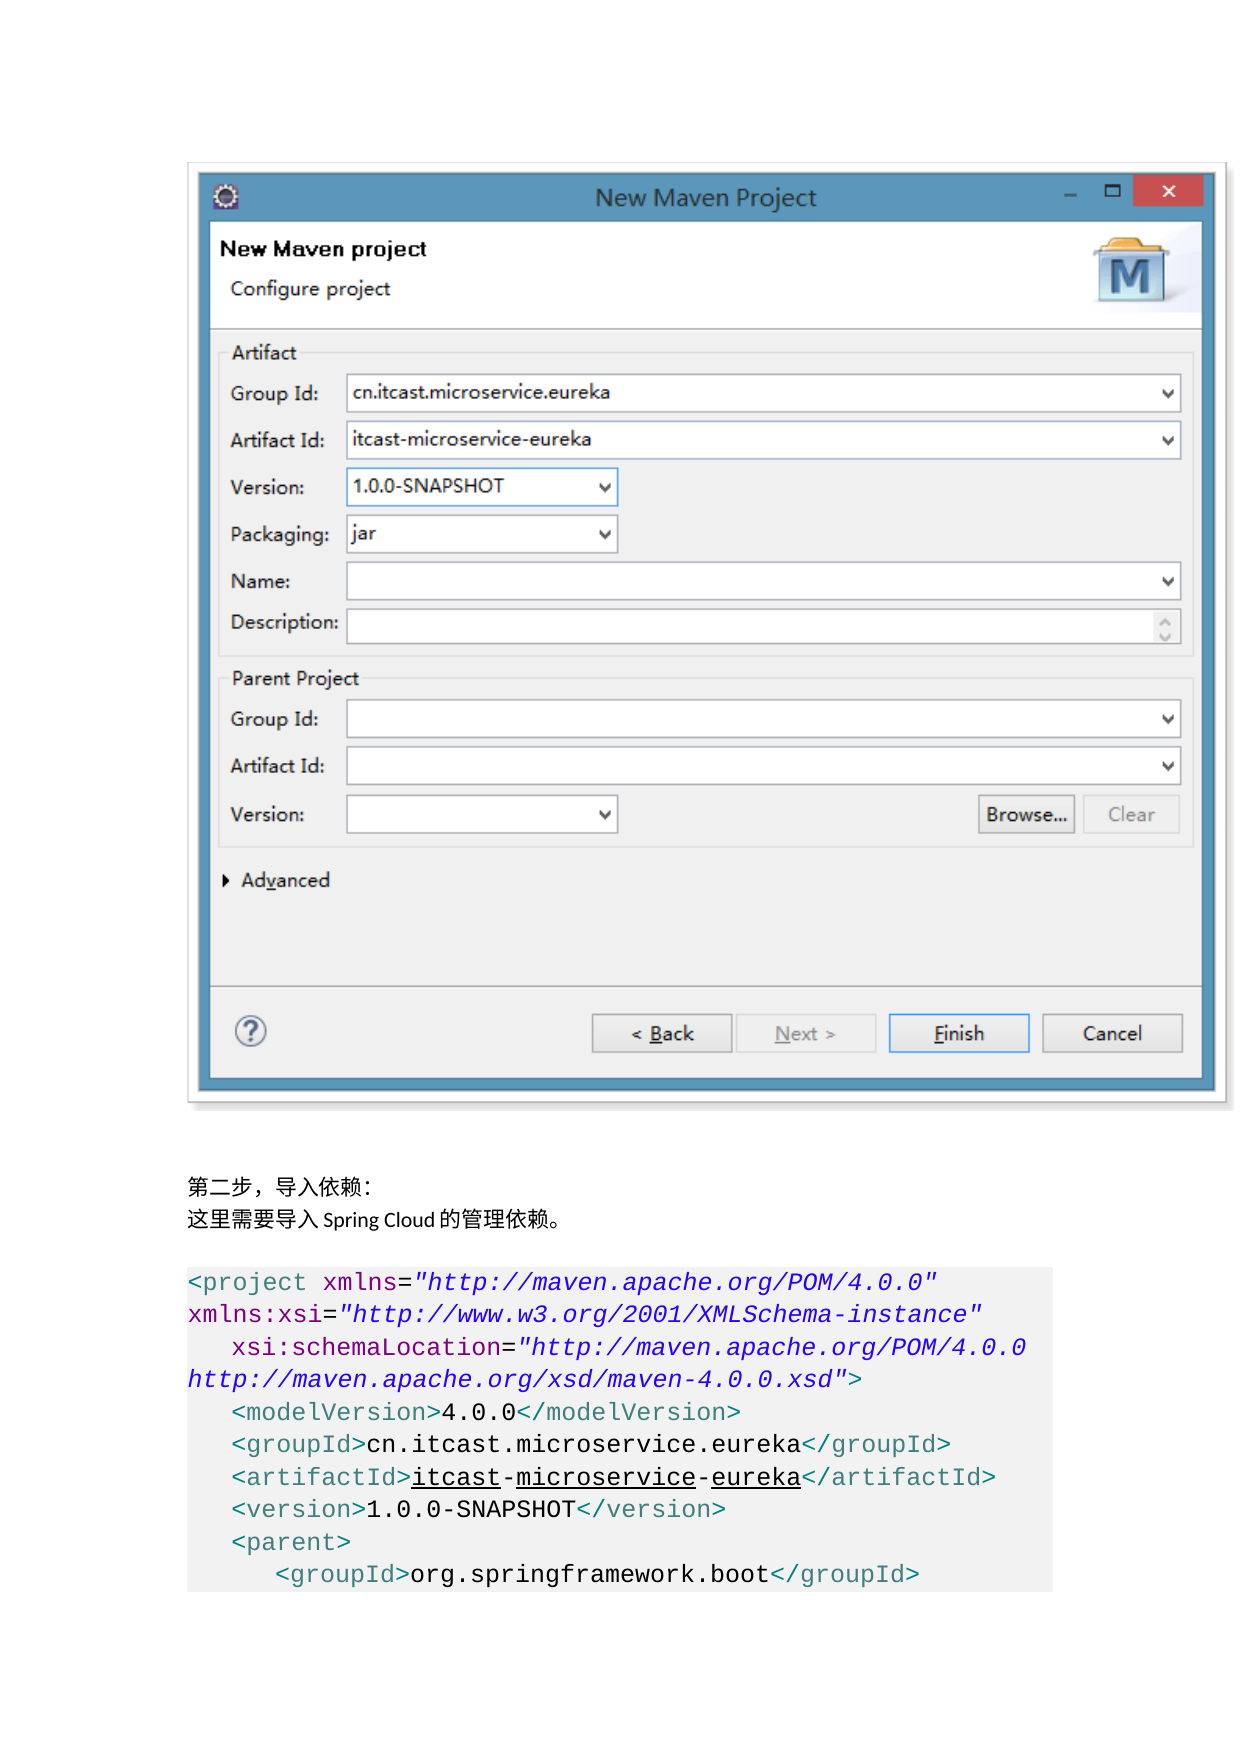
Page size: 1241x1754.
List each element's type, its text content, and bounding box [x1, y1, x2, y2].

text <version>1.0.0-SNAPSHOT</version> [187, 1494, 1053, 1527]
text 这里需要导入Spring Cloud的管理依赖。 [187, 1202, 1053, 1234]
text xsi:schemaLocation="http://maven.apache.org/POM/4.0.0 http://maven.apache.org/xsd/maven-4.0.0.xsd"> [187, 1332, 1053, 1397]
text <project xmlns="http://maven.apache.org/POM/4.0.0" xmlns:xsi="http://www.w3.org/2001/XMLSchema-instance" [187, 1267, 1053, 1332]
picture [187, 162, 1235, 1111]
text <artifactId>itcast-microservice-eureka</artifactId> [187, 1462, 1053, 1494]
text <modelVersion>4.0.0</modelVersion> [187, 1397, 1053, 1429]
text <groupId>cn.itcast.microservice.eureka</groupId> [187, 1429, 1053, 1462]
text 第二步，导入依赖： [187, 1169, 1053, 1202]
text <groupId>org.springframework.boot</groupId> [187, 1559, 1053, 1592]
text <parent> [187, 1527, 1053, 1559]
